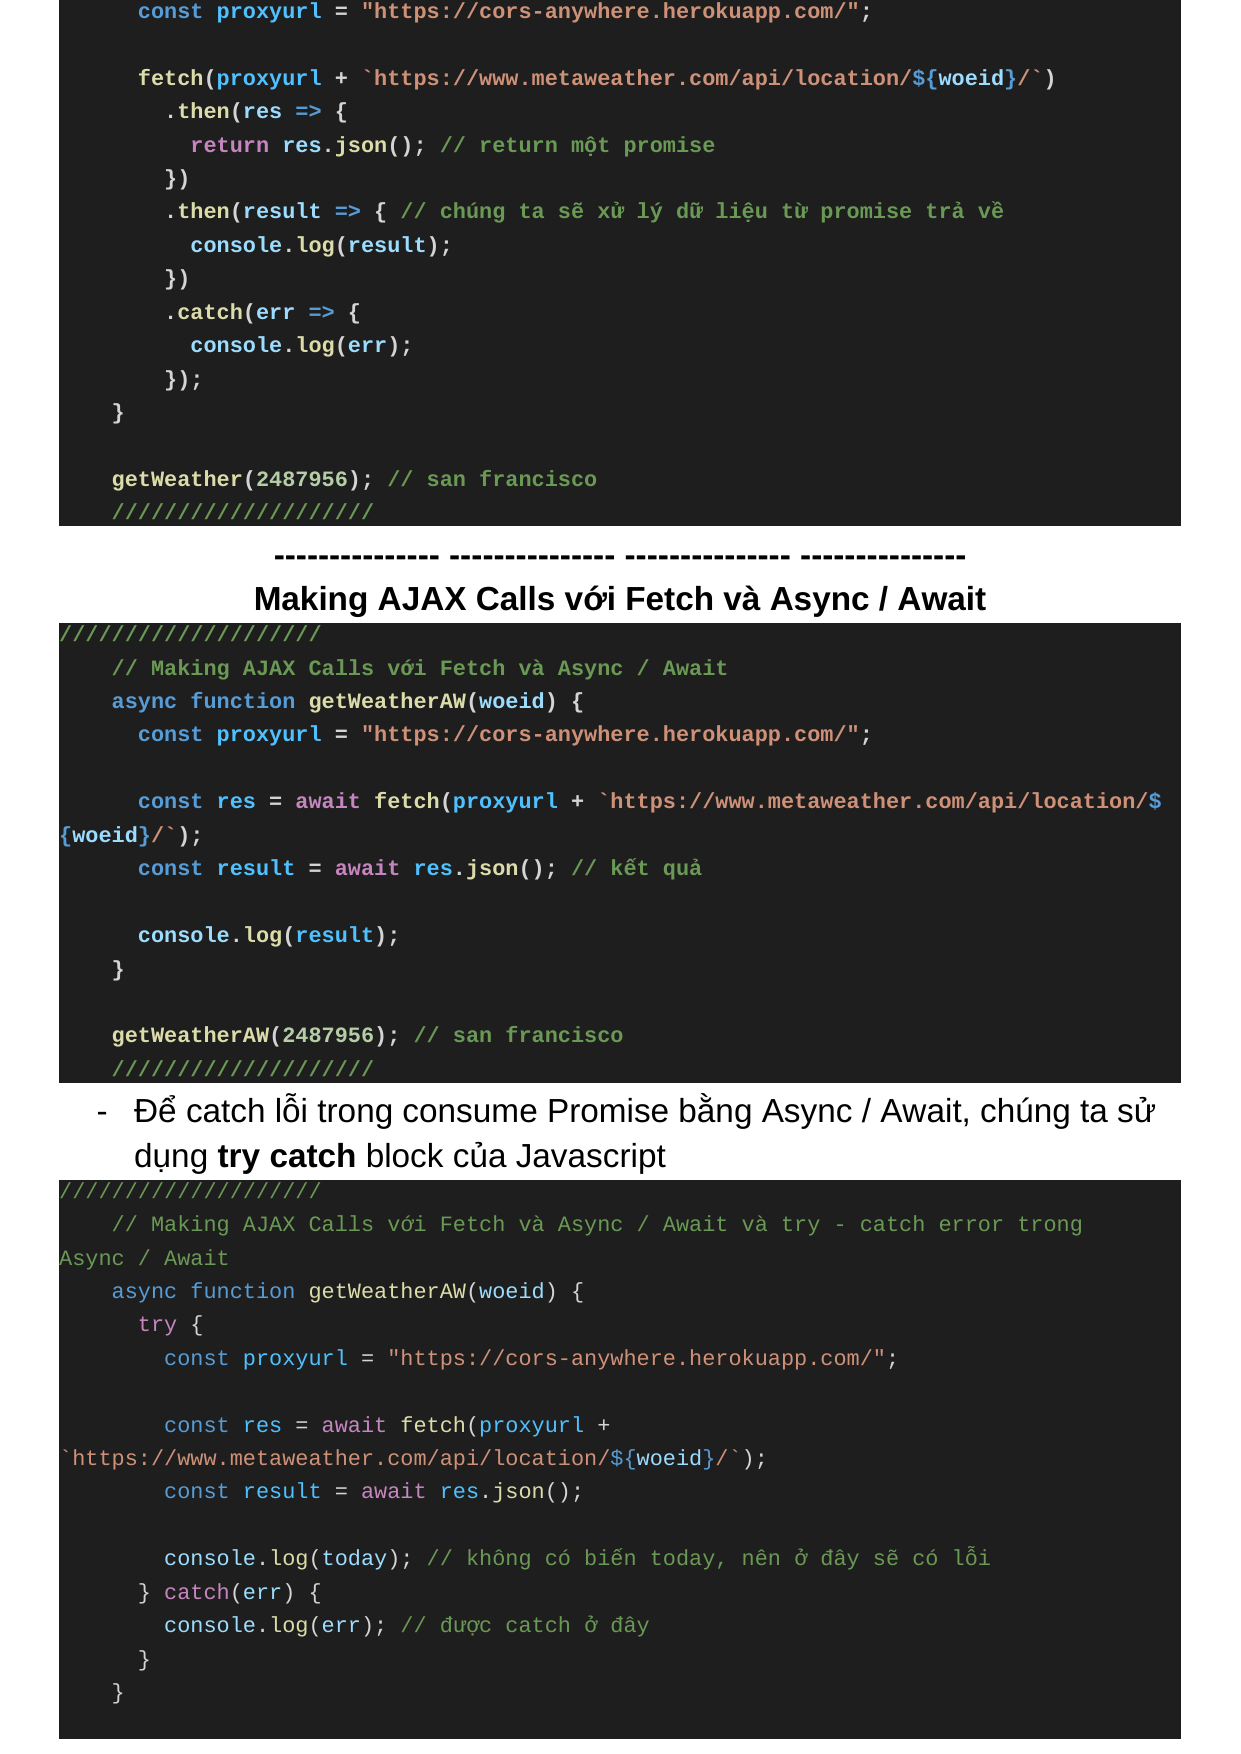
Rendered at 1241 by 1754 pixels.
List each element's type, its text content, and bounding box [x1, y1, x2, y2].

text //////////////////// [59, 1058, 1181, 1083]
text }) [59, 167, 1181, 192]
text }) [59, 267, 1181, 292]
text } [59, 1681, 1181, 1706]
text //////////////////// [59, 502, 1181, 526]
text console.log(result); [59, 234, 1181, 259]
text //////////////////// [59, 1180, 1181, 1204]
text .catch(err => { [59, 301, 1181, 326]
text }); [59, 368, 1181, 393]
text async function getWeatherAW(woeid) { [59, 1280, 1181, 1305]
text const res = await fetch(proxyurl + `https://www.metaweather.com/api/location/${woeid}/`); [59, 791, 1181, 849]
text getWeather(2487956); // san francisco [59, 468, 1181, 493]
text fetch(proxyurl + `https://www.metaweather.com/api/location/${woeid}/`) [59, 67, 1181, 92]
text getWeatherAW(2487956); // san francisco [59, 1024, 1181, 1049]
text return res.json(); // return một promise [59, 134, 1181, 158]
text async function getWeatherAW(woeid) { [59, 690, 1181, 715]
text } [59, 1648, 1181, 1673]
text console.log(result); [59, 924, 1181, 949]
text //////////////////// [59, 623, 1181, 648]
text } [59, 958, 1181, 982]
text // Making AJAX Calls với Fetch và Async / Await [59, 657, 1181, 682]
text const result = await res.json(); [59, 1481, 1181, 1506]
text } catch(err) { [59, 1581, 1181, 1606]
text console.log(err); [59, 334, 1181, 359]
text // Making AJAX Calls với Fetch và Async / Await và try - catch error trong Async / Await [59, 1213, 1181, 1271]
list Để catch lỗi trong consume Promise bằng Async / Await, chúng ta sử dụng try catch block của Javascript [96, 1091, 1181, 1174]
text .then(res => { [59, 100, 1181, 125]
text Making AJAX Calls với Fetch và Async / Await [59, 579, 1181, 618]
text const proxyurl = "https://cors-anywhere.herokuapp.com/"; [59, 0, 1181, 25]
text console.log(today); // không có biến today, nên ở đây sẽ có lỗi [59, 1548, 1181, 1572]
text console.log(err); // được catch ở đây [59, 1614, 1181, 1639]
text --------------- --------------- --------------- --------------- [59, 535, 1181, 573]
text .then(result => { // chúng ta sẽ xử lý dữ liệu từ promise trả về [59, 201, 1181, 225]
text const proxyurl = "https://cors-anywhere.herokuapp.com/"; [59, 1347, 1181, 1372]
text try { [59, 1313, 1181, 1338]
text const res = await fetch(proxyurl + `https://www.metaweather.com/api/location/${woeid}/`); [59, 1414, 1181, 1472]
text const result = await res.json(); // kết quả [59, 857, 1181, 882]
text const proxyurl = "https://cors-anywhere.herokuapp.com/"; [59, 724, 1181, 748]
text } [59, 401, 1181, 426]
